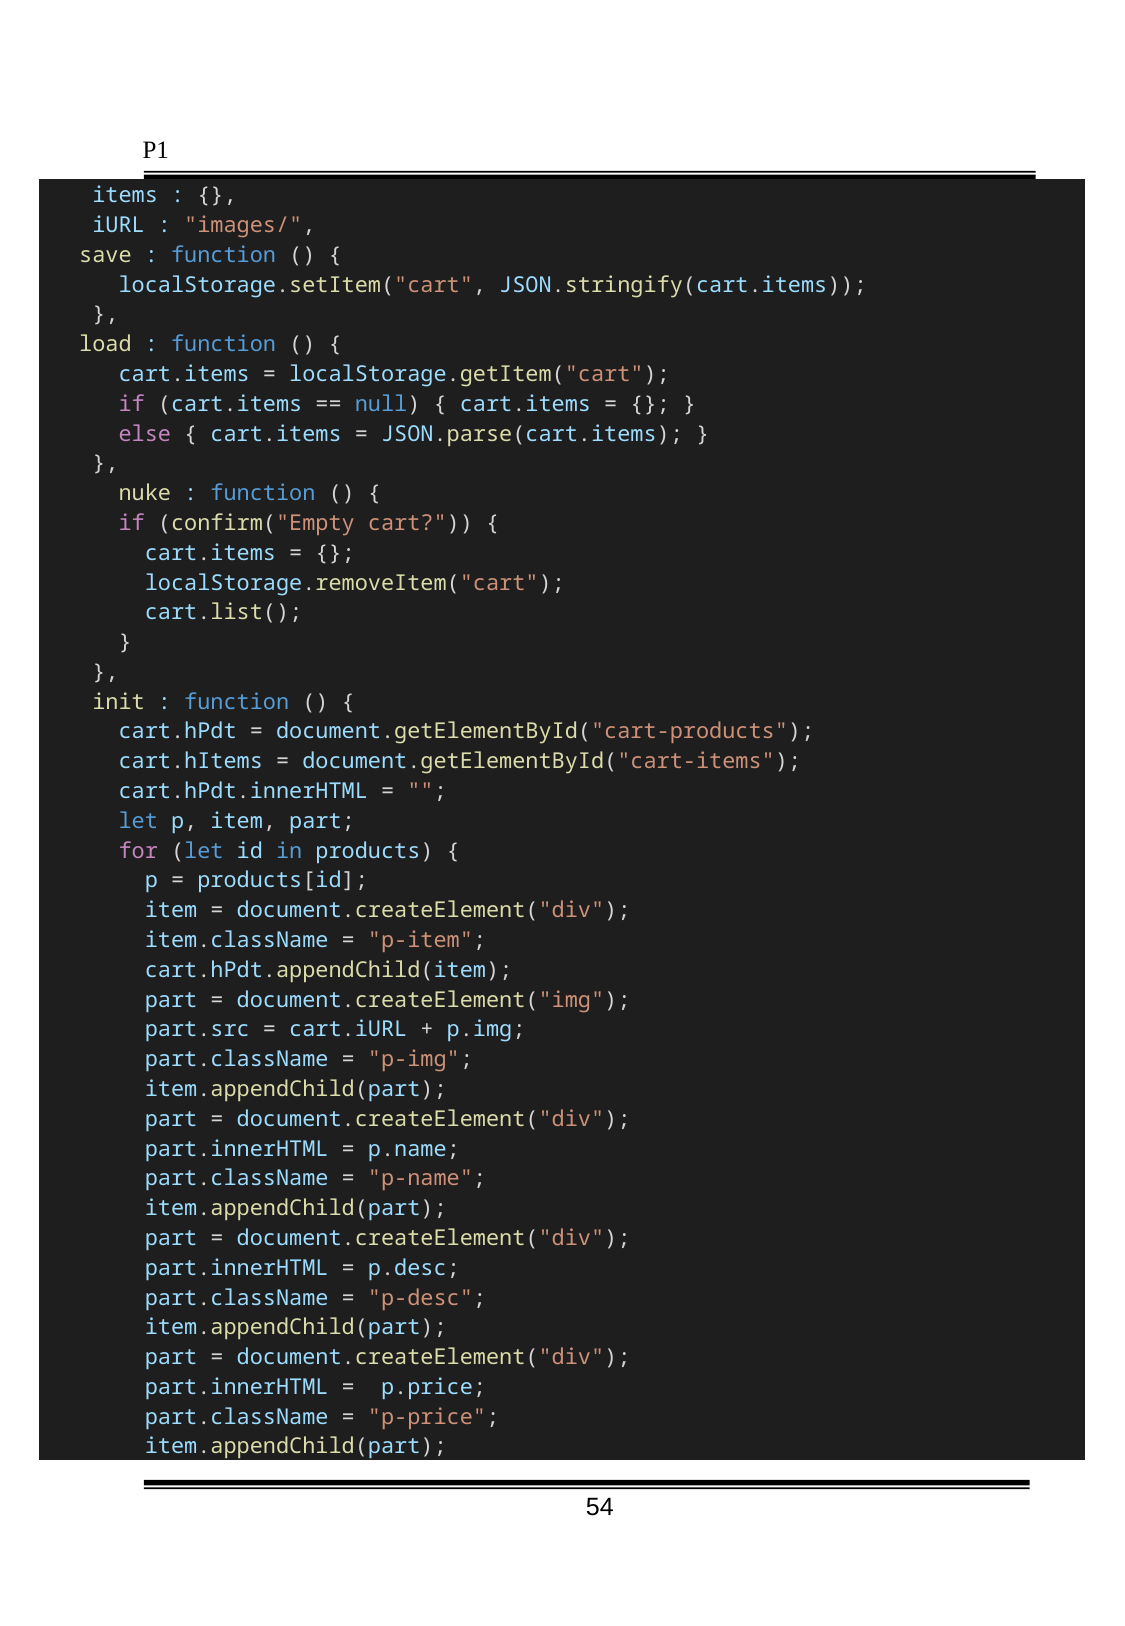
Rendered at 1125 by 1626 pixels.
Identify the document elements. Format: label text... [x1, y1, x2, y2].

text let p, item, part; [39, 805, 1085, 834]
text } [39, 626, 1085, 656]
text item.appendChild(part); [39, 1311, 1085, 1341]
text p = products[id]; [39, 864, 1085, 894]
text part.className = "p-desc"; [39, 1281, 1085, 1311]
text save : function () { [39, 239, 1085, 268]
text item.appendChild(part); [39, 1430, 1085, 1460]
text part = document.createElement("div"); [39, 1341, 1085, 1371]
text }, [39, 298, 1085, 328]
text part.innerHTML = p.desc; [39, 1252, 1085, 1281]
text part.className = "p-price"; [39, 1401, 1085, 1430]
text for (let id in products) { [39, 834, 1085, 864]
text cart.hPdt.innerHTML = ""; [39, 775, 1085, 805]
text nuke : function () { [39, 477, 1085, 507]
text cart.hPdt = document.getElementById("cart-products"); [39, 715, 1085, 745]
text items : {}, [39, 179, 1085, 209]
text if (confirm("Empty cart?")) { [39, 507, 1085, 537]
text part = document.createElement("div"); [39, 1103, 1085, 1132]
text part.innerHTML = p.name; [39, 1132, 1085, 1162]
text load : function () { [39, 328, 1085, 358]
text item = document.createElement("div"); [39, 894, 1085, 924]
text cart.items = {}; [39, 537, 1085, 566]
text cart.list(); [39, 596, 1085, 626]
text init : function () { [39, 686, 1085, 715]
text localStorage.removeItem("cart"); [39, 566, 1085, 596]
text part.className = "p-img"; [39, 1043, 1085, 1073]
text part.className = "p-name"; [39, 1162, 1085, 1192]
text part = document.createElement("div"); [39, 1222, 1085, 1252]
text part = document.createElement("img"); [39, 983, 1085, 1013]
text part.src = cart.iURL + p.img; [39, 1013, 1085, 1043]
text if (cart.items == null) { cart.items = {}; } [39, 388, 1085, 417]
text }, [39, 447, 1085, 477]
text else { cart.items = JSON.parse(cart.items); } [39, 417, 1085, 447]
text cart.hItems = document.getElementById("cart-items"); [39, 745, 1085, 775]
text cart.items = localStorage.getItem("cart"); [39, 358, 1085, 388]
text cart.hPdt.appendChild(item); [39, 954, 1085, 983]
text localStorage.setItem("cart", JSON.stringify(cart.items)); [39, 268, 1085, 298]
text }, [39, 656, 1085, 686]
text part.innerHTML = p.price; [39, 1371, 1085, 1401]
text item.className = "p-item"; [39, 924, 1085, 954]
text item.appendChild(part); [39, 1073, 1085, 1103]
text item.appendChild(part); [39, 1192, 1085, 1222]
text iURL : "images/", [39, 209, 1085, 239]
